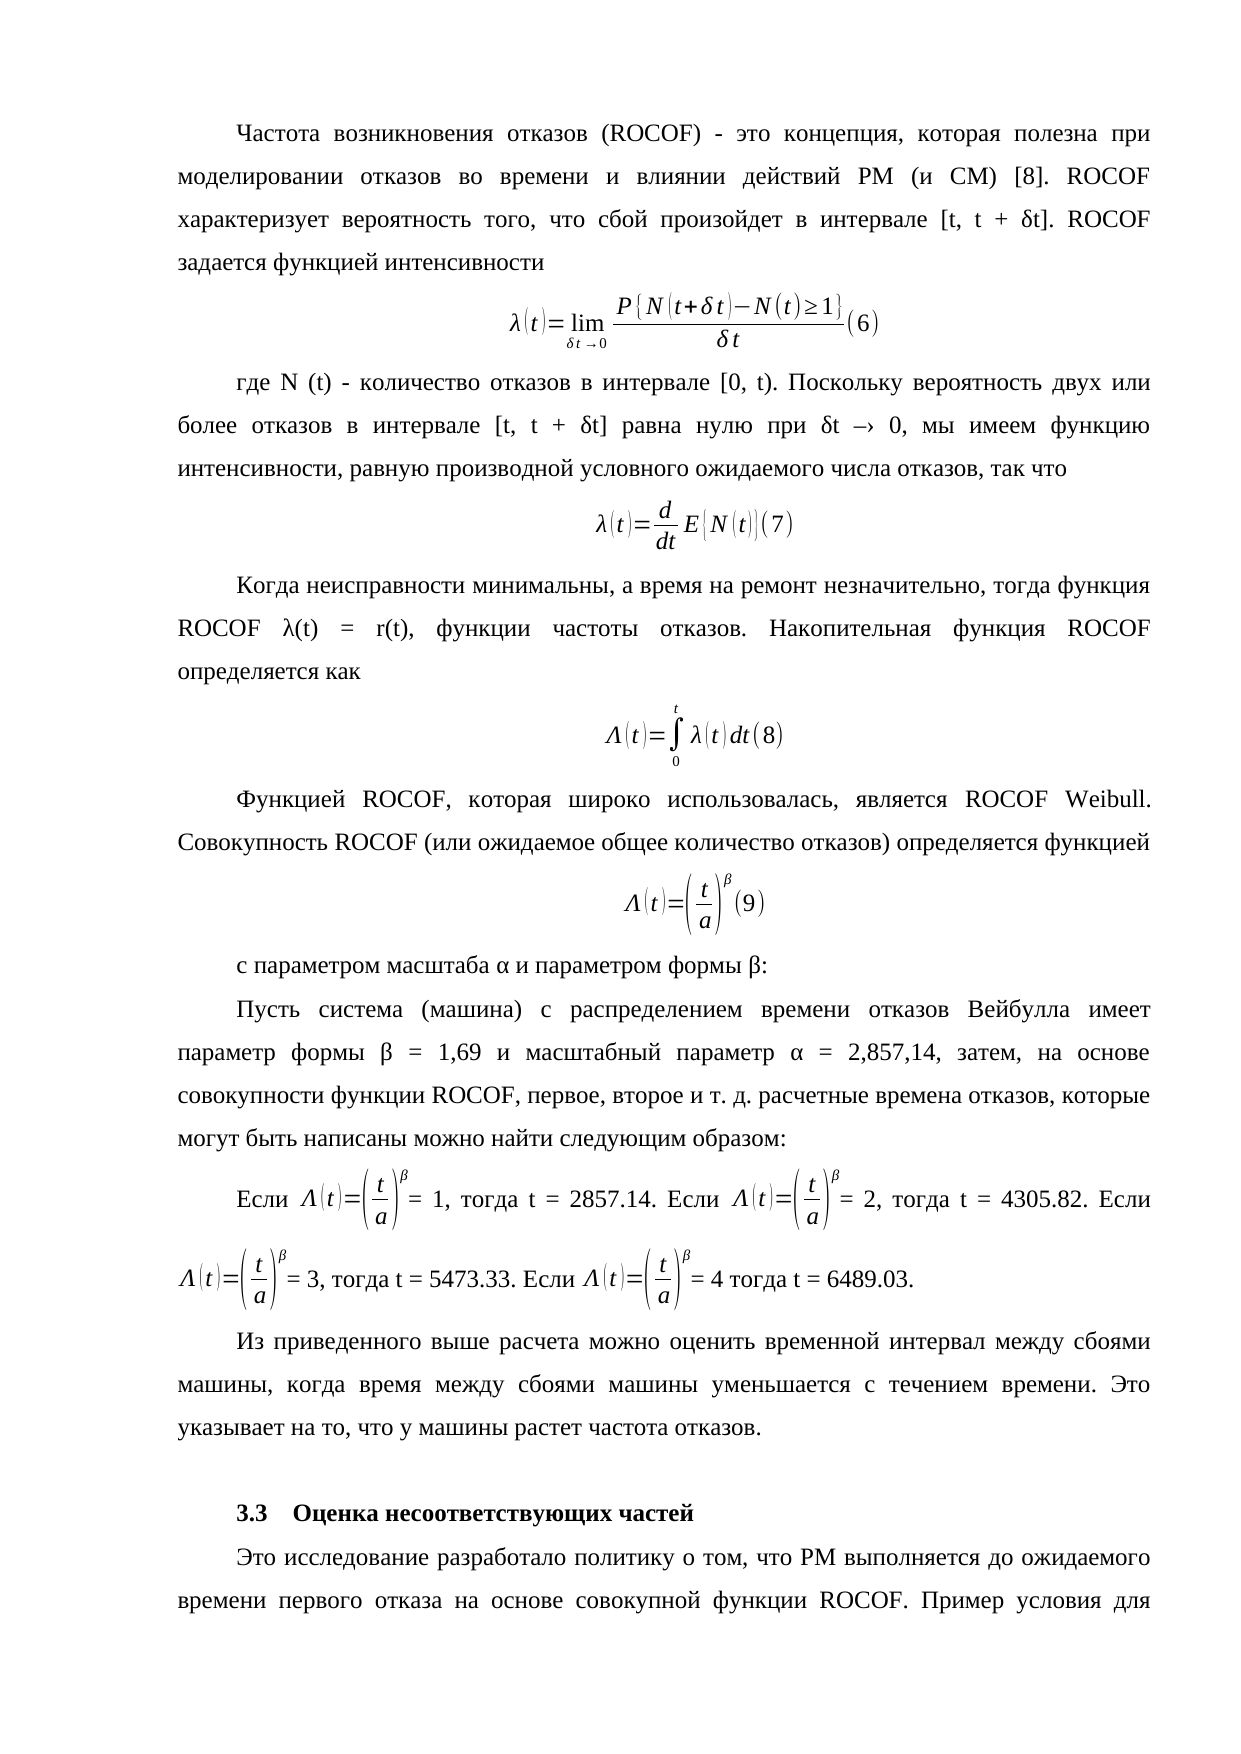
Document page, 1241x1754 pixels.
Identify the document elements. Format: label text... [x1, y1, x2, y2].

text с параметром масштаба α и параметром формы β: [177, 951, 1152, 979]
text Пусть система (машина) с распределением времени отказов Вейбулла имеет параметр формы β = 1,69 и масштабный параметр α = 2,857,14, затем, на основе совокупности функции ROCOF, первое, второе и т. д. расчетные времена отказов, которые могут быть написаны можно найти следующим образом: [177, 994, 1152, 1152]
list Оценка несоответствующих частей [236, 1498, 1152, 1527]
text где N (t) - количество отказов в интервале [0, t). Поскольку вероятность двух или более отказов в интервале [t, t + δt] равна нулю при δt –› 0, мы имеем функцию интенсивности, равную производной условного ожидаемого числа отказов, так что [177, 367, 1152, 482]
text Из приведенного выше расчета можно оценить временной интервал между сбоями машины, когда время между сбоями машины уменьшается с течением времени. Это указывает на то, что у машины растет частота отказов. [177, 1326, 1152, 1441]
text Если = 1, тогда t = 2857.14. Если = 2, тогда t = 4305.82. Если = 3, тогда t = 5473.33. Если = 4 тогда t = 6489.03. [177, 1166, 1152, 1312]
text Функцией ROCOF, которая широко использовалась, является ROCOF Weibull. Совокупность ROCOF (или ожидаемое общее количество отказов) определяется функцией [177, 784, 1152, 856]
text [177, 1542, 1152, 1613]
text Частота возникновения отказов (ROCOF) - это концепция, которая полезна при моделировании отказов во времени и влиянии действий PM (и CM) [8]. ROCOF характеризует вероятность того, что сбой произойдет в интервале [t, t + δt]. ROCOF задается функцией интенсивности [177, 118, 1152, 276]
text Когда неисправности минимальны, а время на ремонт незначительно, тогда функция ROCOF λ(t) = r(t), функции частоты отказов. Накопительная функция ROCOF определяется как [177, 570, 1152, 685]
